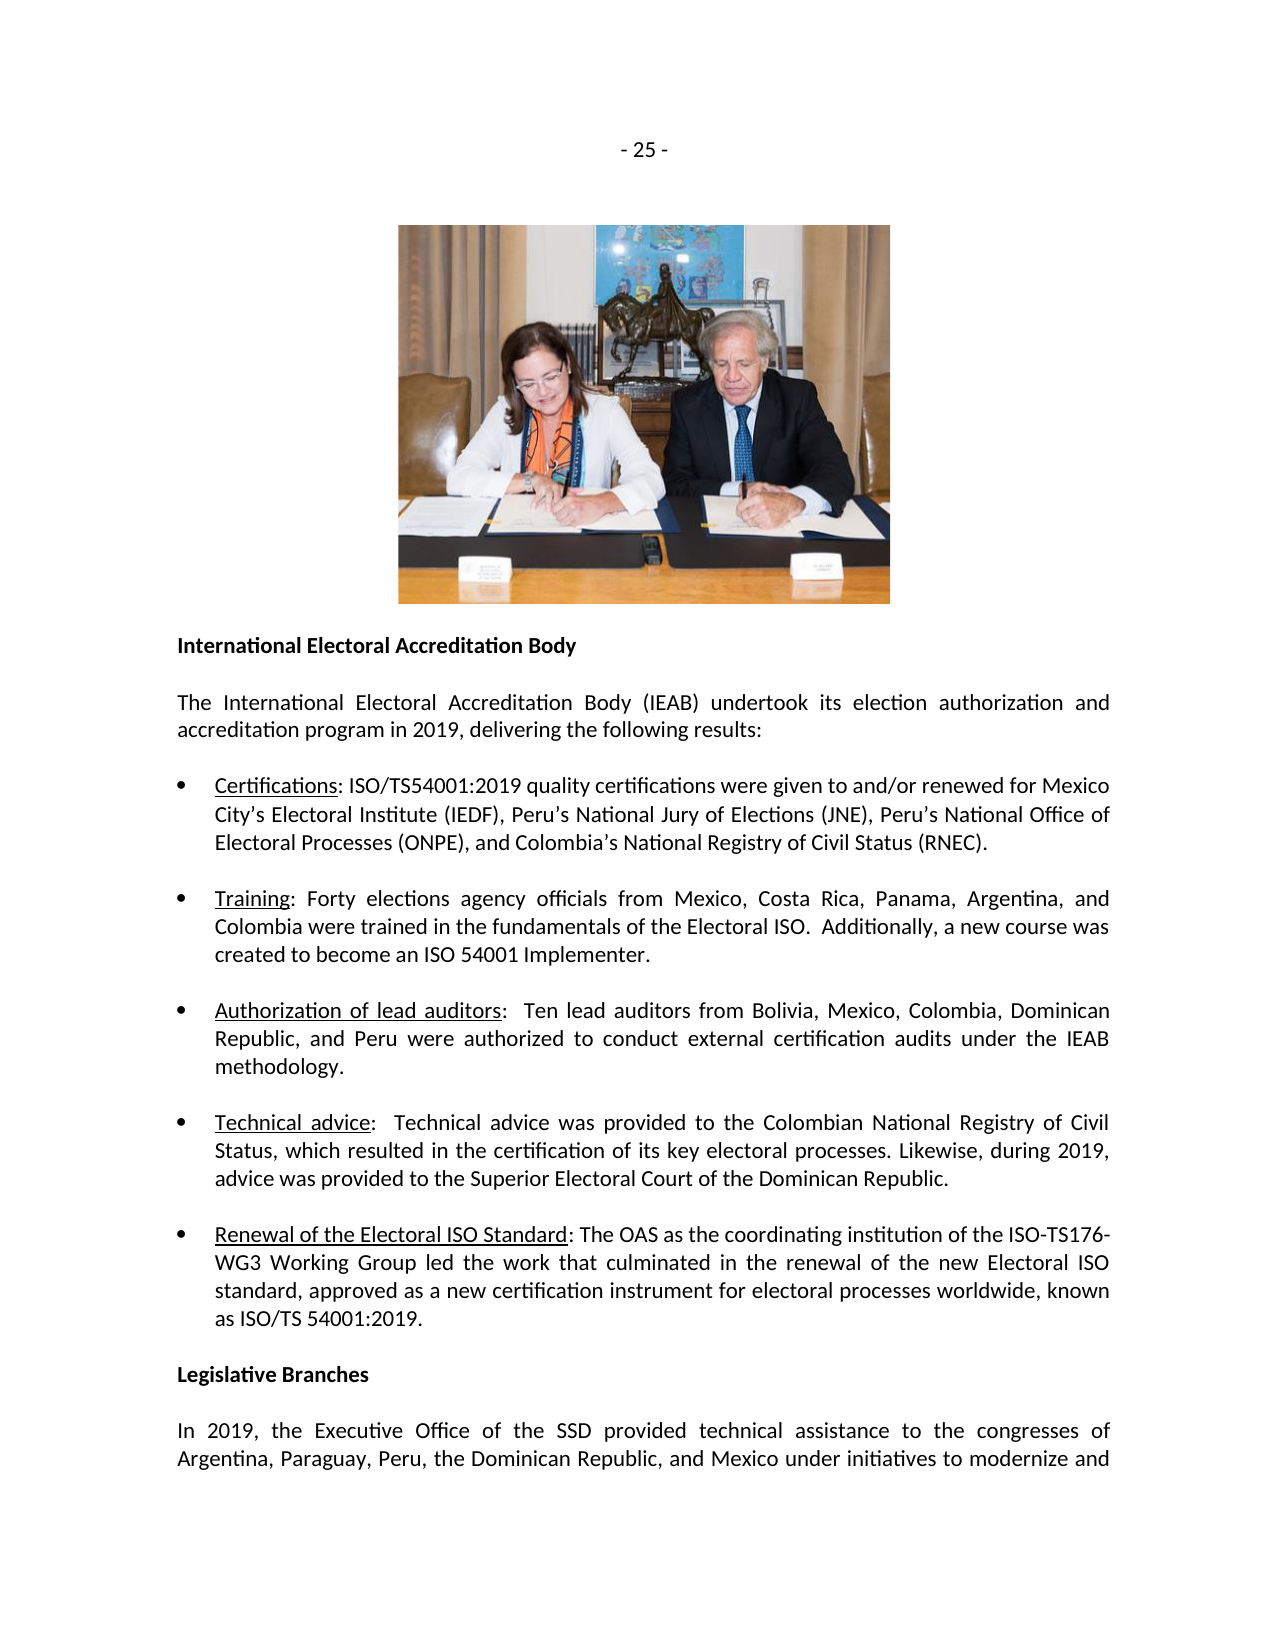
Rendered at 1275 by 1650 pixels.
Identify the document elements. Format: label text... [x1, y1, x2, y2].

text The International Electoral Accreditation Body (IEAB) undertook its election authorization and accreditation program in 2019, delivering the following results: [177, 688, 1111, 744]
list Certifications: ISO/TS54001:2019 quality certifications were given to and/or renewed for Mexico City’s Electoral Institute (IEDF), Peru’s National Jury of Elections (JNE), Peru’s National Office of Electoral Processes (ONPE), and Colombia’s National Registry of Civil Status (RNEC). [177, 772, 1111, 856]
picture [398, 225, 891, 604]
list Renewal of the Electoral ISO Standard: The OAS as the coordinating institution of the ISO-TS176-WG3 Working Group led the work that culminated in the renewal of the new Electoral ISO standard, approved as a new certification instrument for electoral processes worldwide, known as ISO/TS 54001:2019. [177, 1220, 1111, 1332]
list Technical advice: Technical advice was provided to the Colombian National Registry of Civil Status, which resulted in the certification of its key electoral processes. Likewise, during 2019, advice was provided to the Superior Electoral Court of the Dominican Republic. [177, 1108, 1111, 1192]
text Legislative Branches [177, 1360, 1111, 1388]
list Authorization of lead auditors: Ten lead auditors from Bolivia, Mexico, Colombia, Dominican Republic, and Peru were authorized to conduct external certification audits under the IEAB methodology. [177, 996, 1111, 1080]
text International Electoral Accreditation Body [177, 632, 1111, 659]
list Training: Forty elections agency officials from Mexico, Costa Rica, Panama, Argentina, and Colombia were trained in the fundamentals of the Electoral ISO. Additionally, a new course was created to become an ISO 54001 Implementer. [177, 884, 1111, 968]
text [177, 1416, 1111, 1472]
